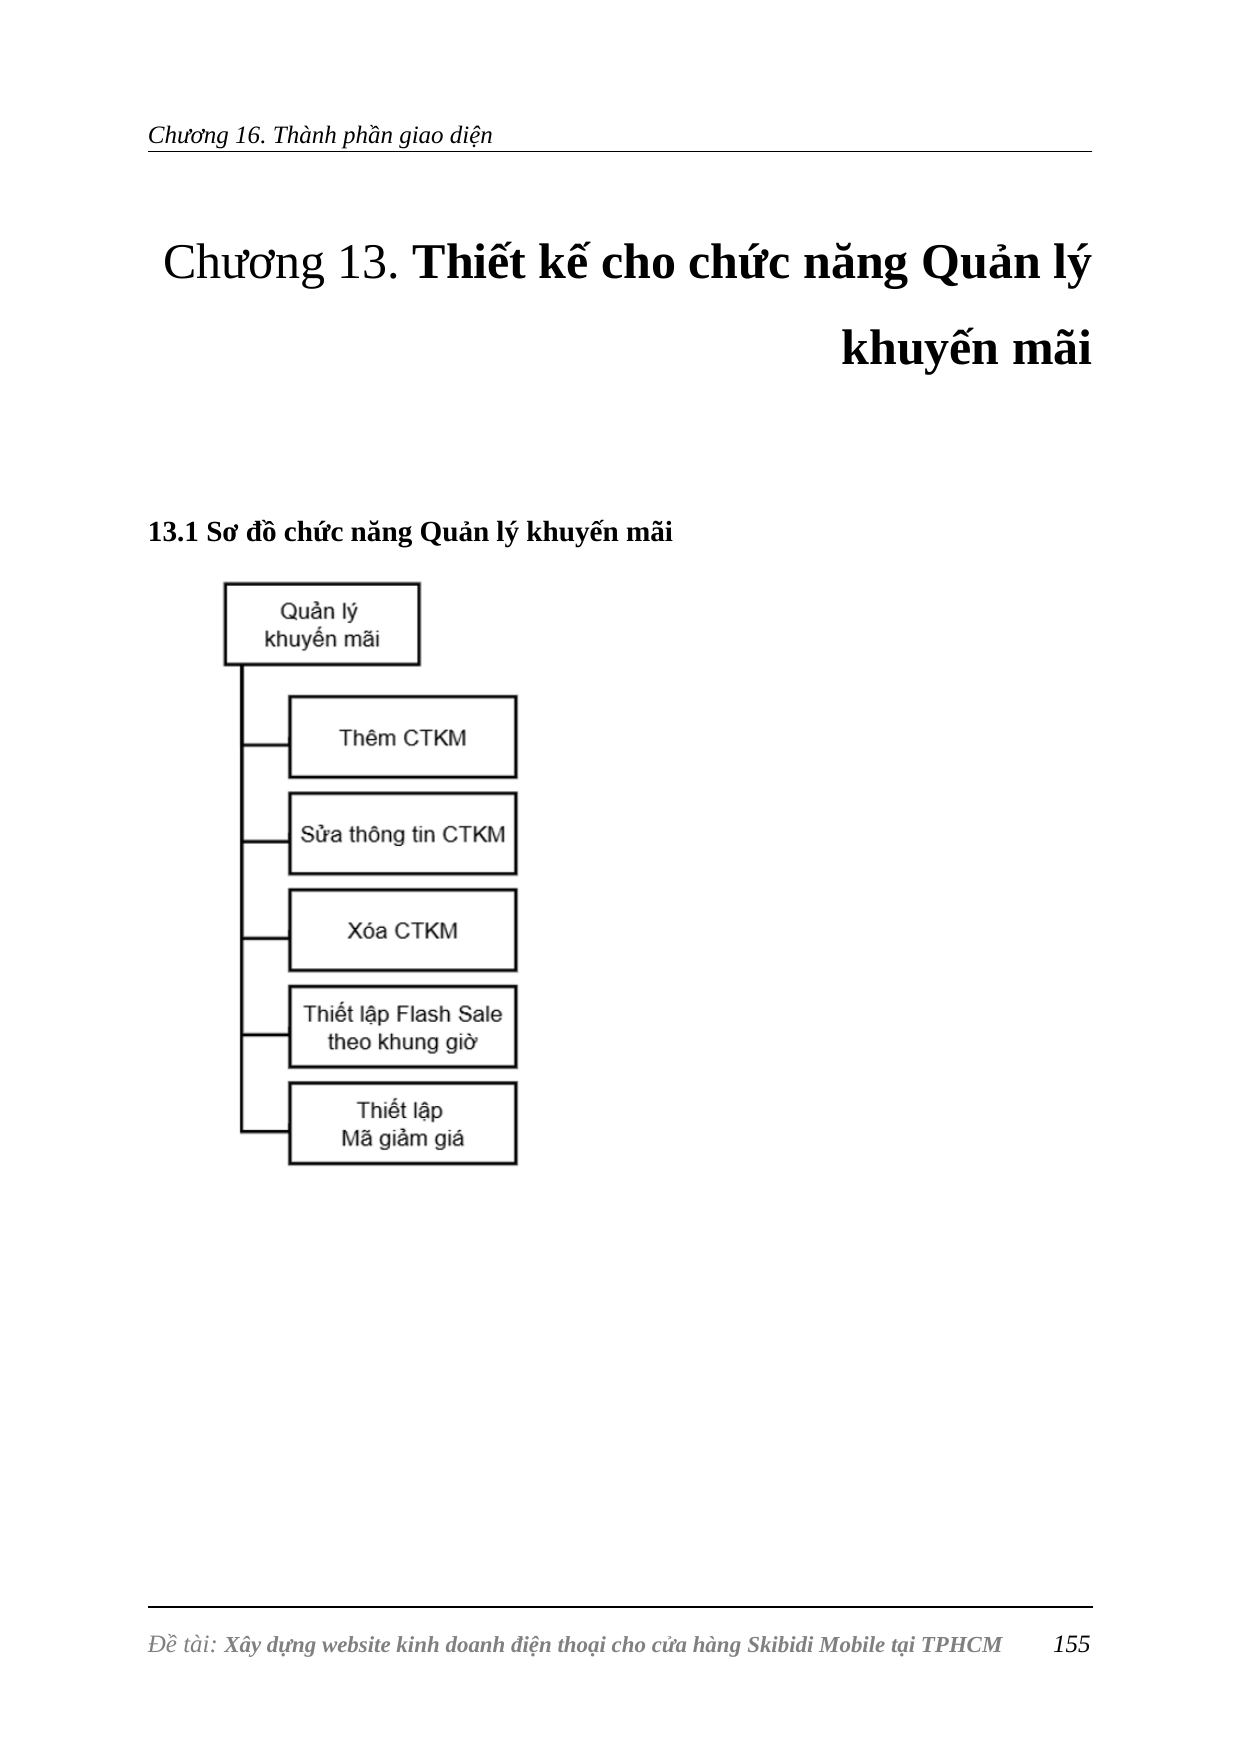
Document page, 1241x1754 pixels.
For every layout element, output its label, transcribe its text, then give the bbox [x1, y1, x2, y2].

subtitle Thiết kế cho chức năng Quản lý khuyến mãi [148, 232, 1092, 376]
subtitle Sơ đồ chức năng Quản lý khuyến mãi [148, 504, 1092, 550]
picture [206, 575, 528, 1176]
